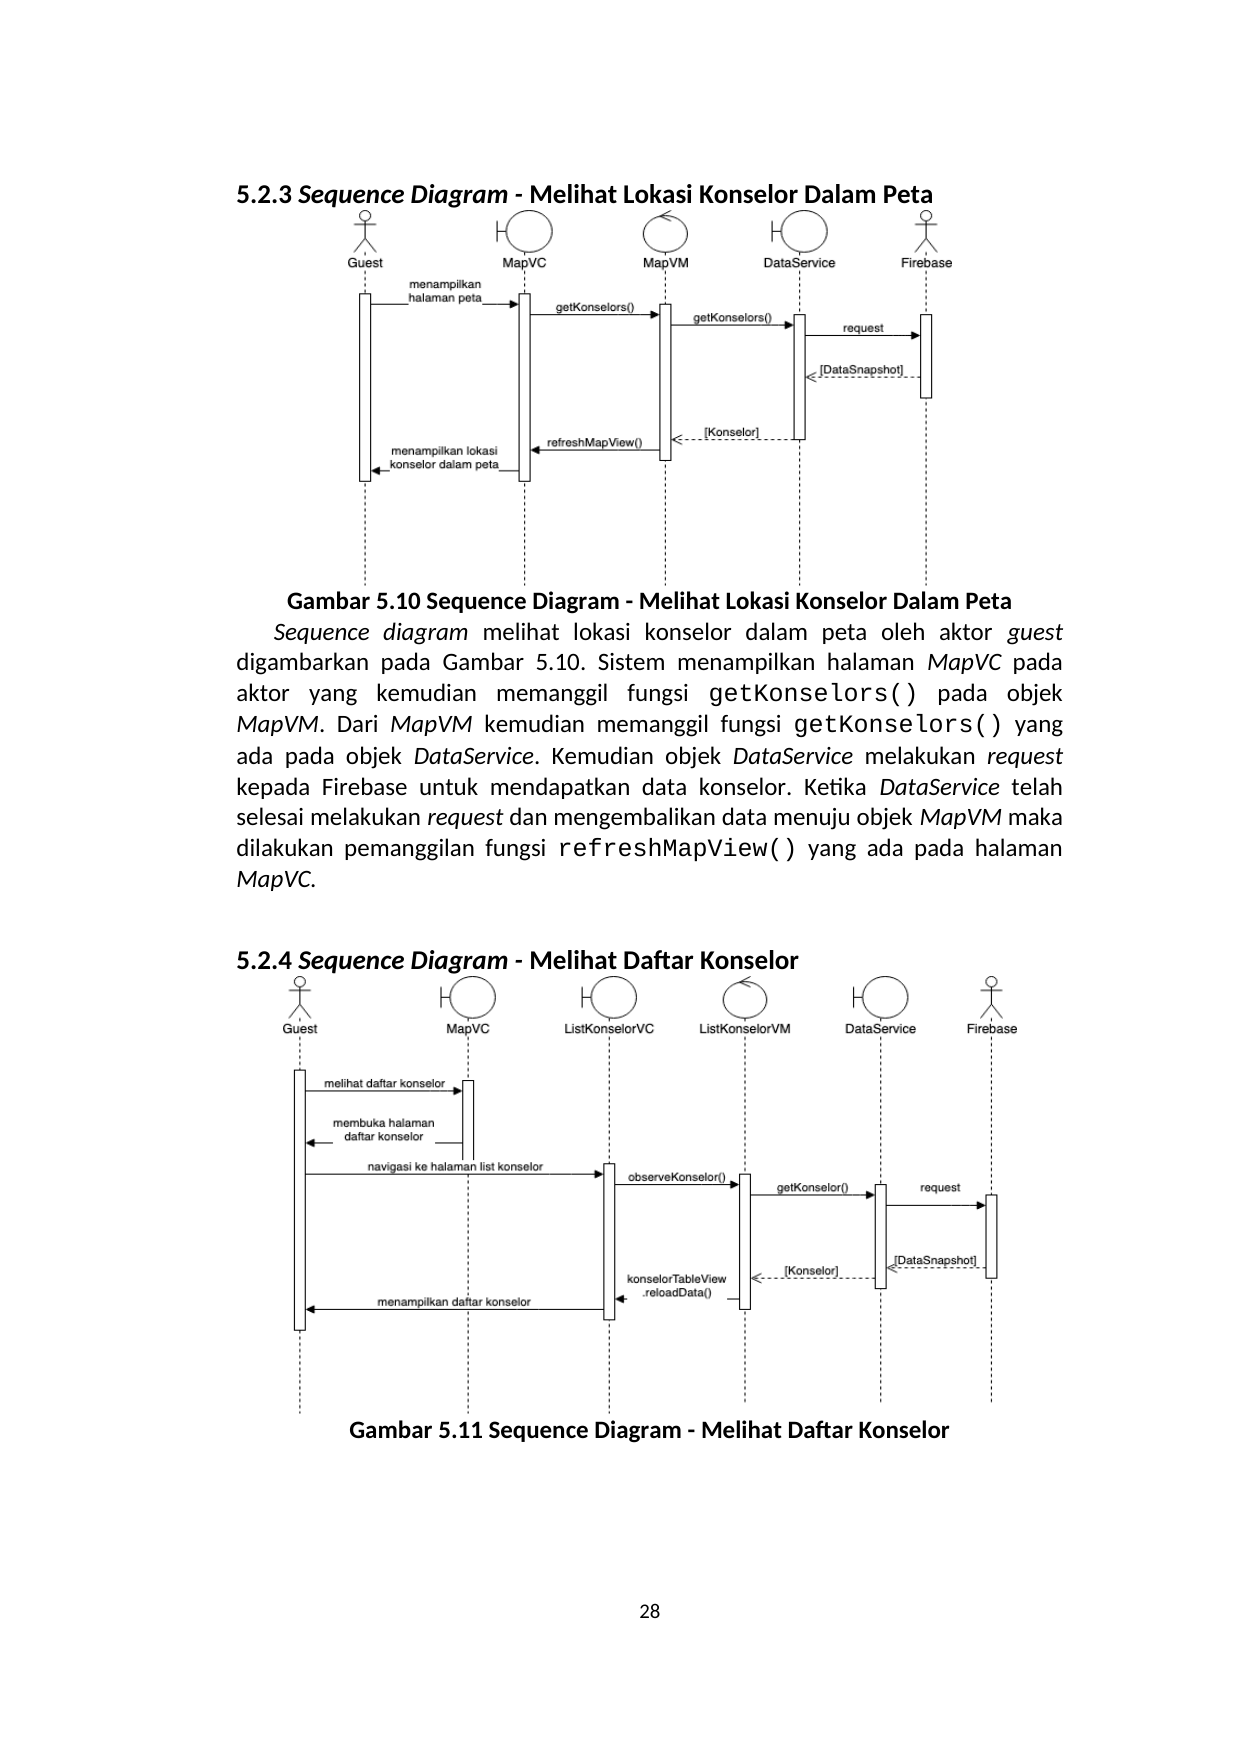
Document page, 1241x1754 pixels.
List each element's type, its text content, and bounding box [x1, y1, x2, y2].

subtitle Sequence Diagram - Melihat Lokasi Konselor Dalam Peta [236, 177, 1063, 210]
picture [282, 976, 1017, 1414]
subtitle Sequence Diagram - Melihat Daftar Konselor [236, 943, 1063, 976]
picture [347, 210, 952, 586]
